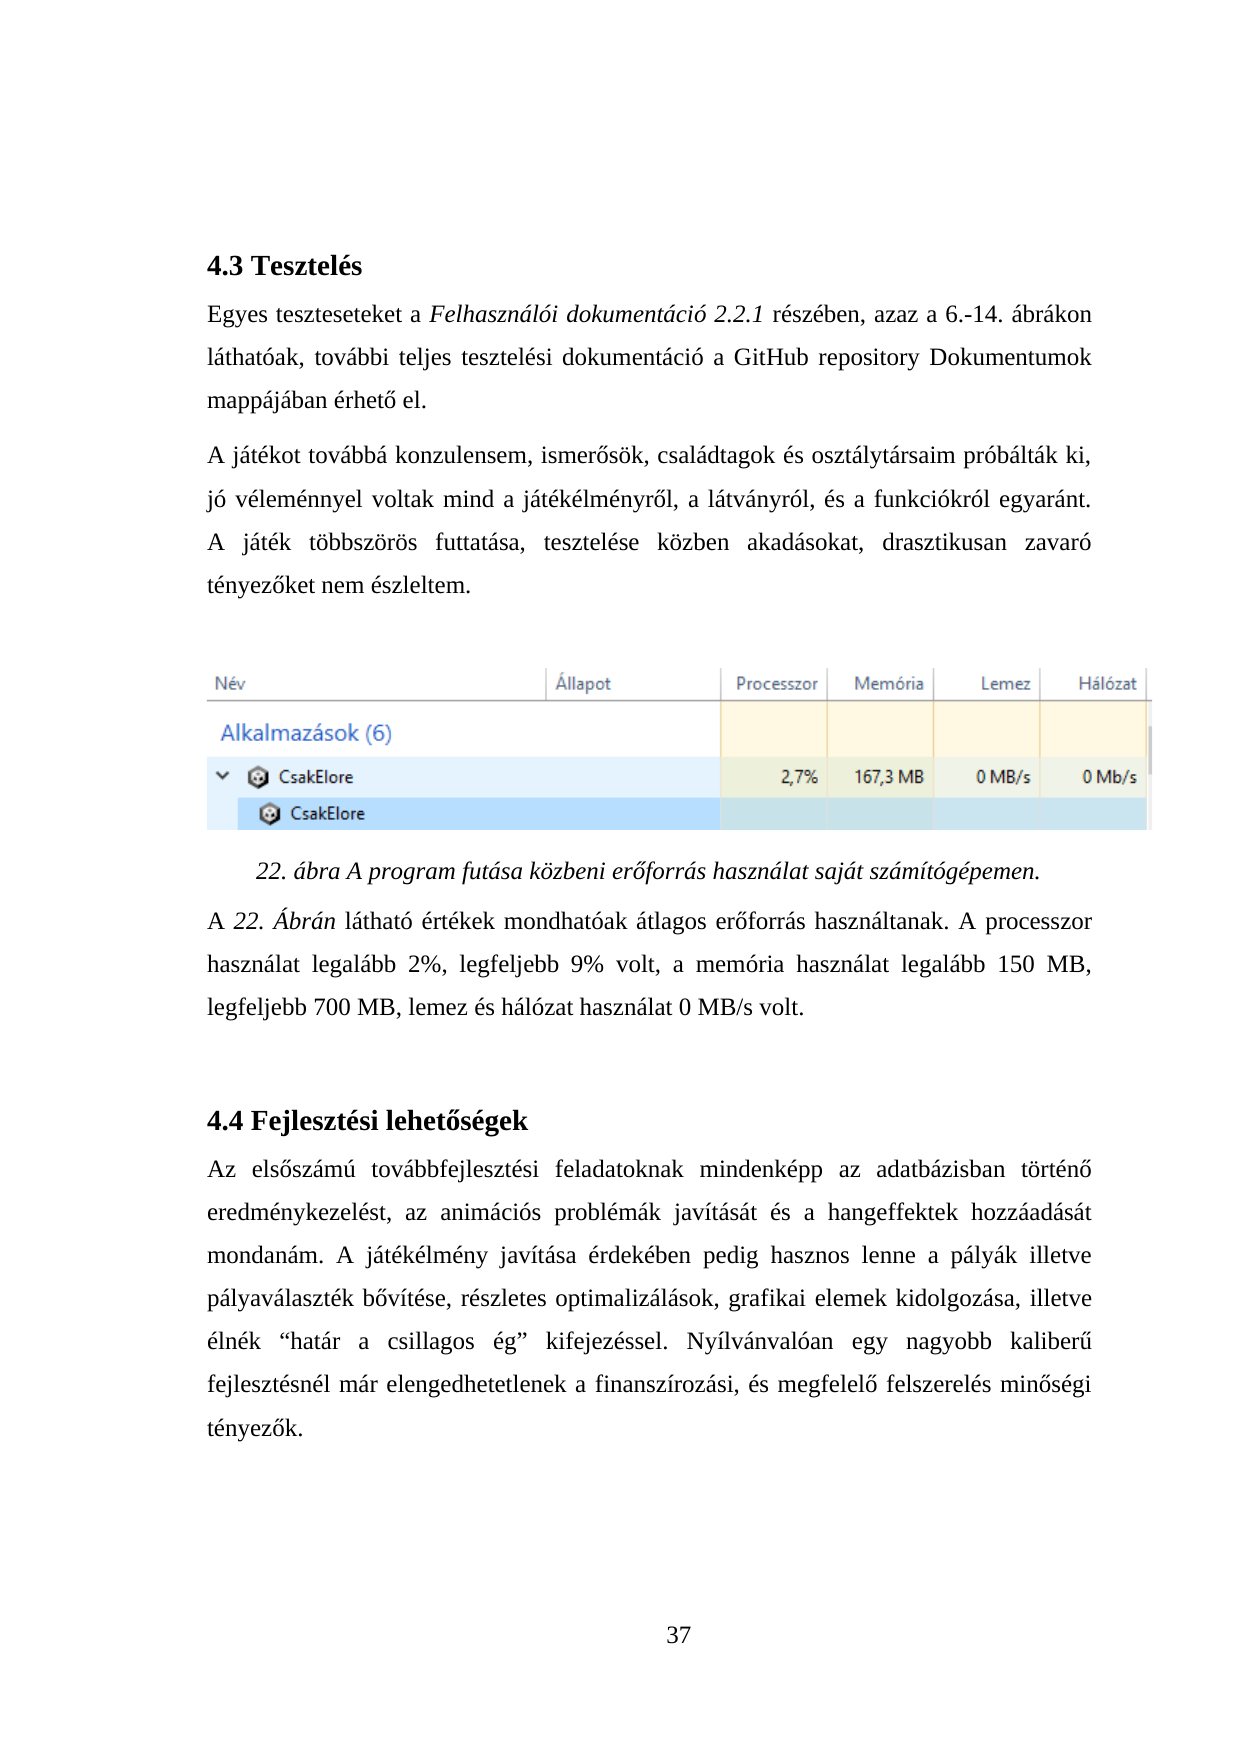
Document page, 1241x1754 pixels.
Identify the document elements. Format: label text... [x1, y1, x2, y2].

text A játékot továbbá konzulensem, ismerősök, családtagok és osztálytársaim próbálták ki, jó véleménnyel voltak mind a játékélményről, a látványról, és a funkciókról egyaránt. A játék többszörös futtatása, tesztelése közben akadásokat, drasztikusan zavaró tényezőket nem észleltem. [207, 441, 1092, 599]
subtitle 4.3 Tesztelés [207, 148, 1092, 282]
subtitle 4.4 Fejlesztési lehetőségek [207, 1103, 1092, 1137]
picture [206, 668, 1153, 830]
text 22. ábra A program futása közbeni erőforrás használat saját számítógépemen. [207, 856, 1092, 885]
text A 22. Ábrán látható értékek mondhatóak átlagos erőforrás használtanak. A processzor használat legalább 2%, legfeljebb 9% volt, a memória használat legalább 150 MB, legfeljebb 700 MB, lemez és hálózat használat 0 MB/s volt. [207, 906, 1092, 1021]
text Egyes teszteseteket a Felhasználói dokumentáció 2.2.1 részében, azaz a 6.-14. ábrákon láthatóak, további teljes tesztelési dokumentáció a GitHub repository Dokumentumok mappájában érhető el. [207, 299, 1092, 414]
text Az elsőszámú továbbfejlesztési feladatoknak mindenképp az adatbázisban történő eredménykezelést, az animációs problémák javítását és a hangeffektek hozzáadását mondanám. A játékélmény javítása érdekében pedig hasznos lenne a pályák illetve pályaválaszték bővítése, részletes optimalizálások, grafikai elemek kidolgozása, illetve élnék “határ a csillagos ég” kifejezéssel. Nyílvánvalóan egy nagyobb kaliberű fejlesztésnél már elengedhetetlenek a finanszírozási, és megfelelő felszerelés minőségi tényezők. [207, 1154, 1092, 1441]
